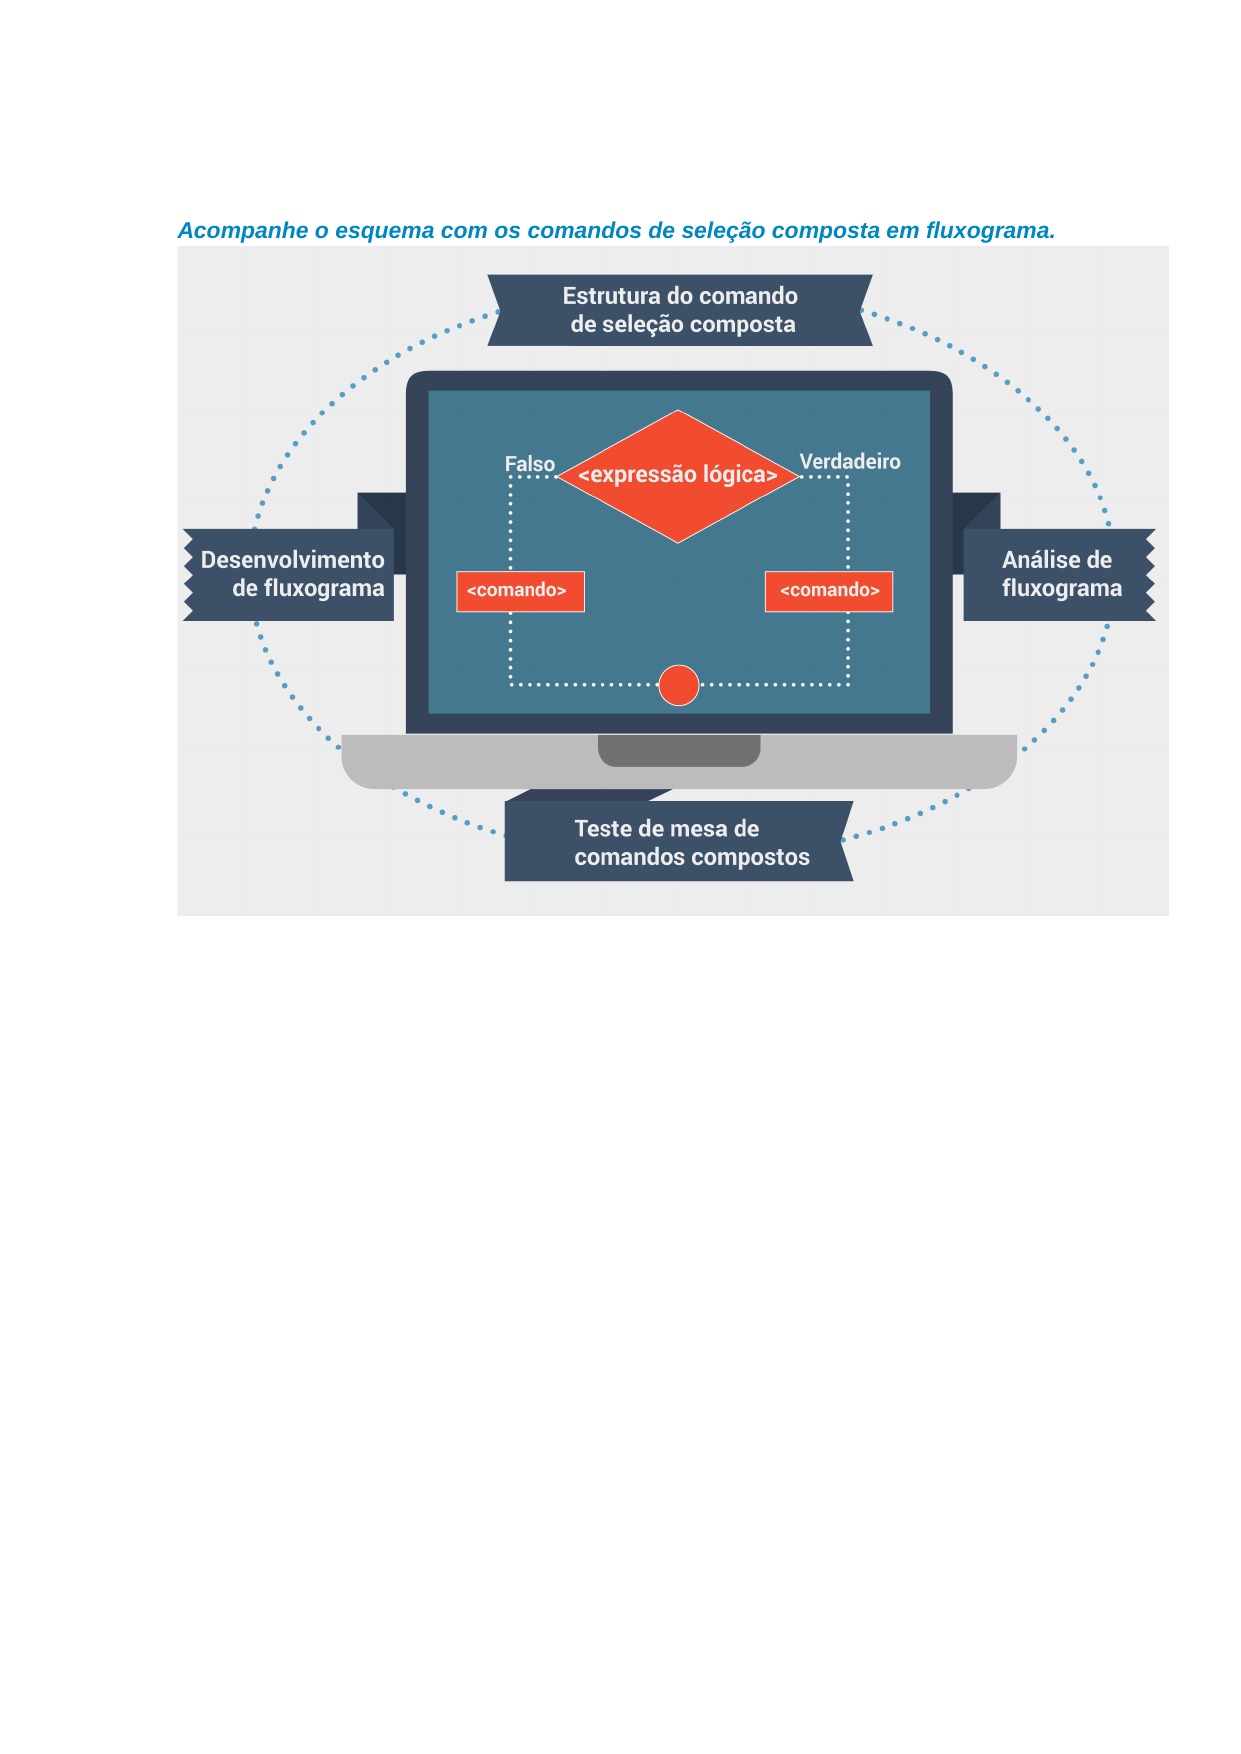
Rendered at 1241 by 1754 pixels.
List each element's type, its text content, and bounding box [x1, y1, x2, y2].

subtitle Acompanhe o esquema com os comandos de seleção composta em fluxograma. [177, 217, 1063, 244]
picture [177, 246, 1169, 916]
